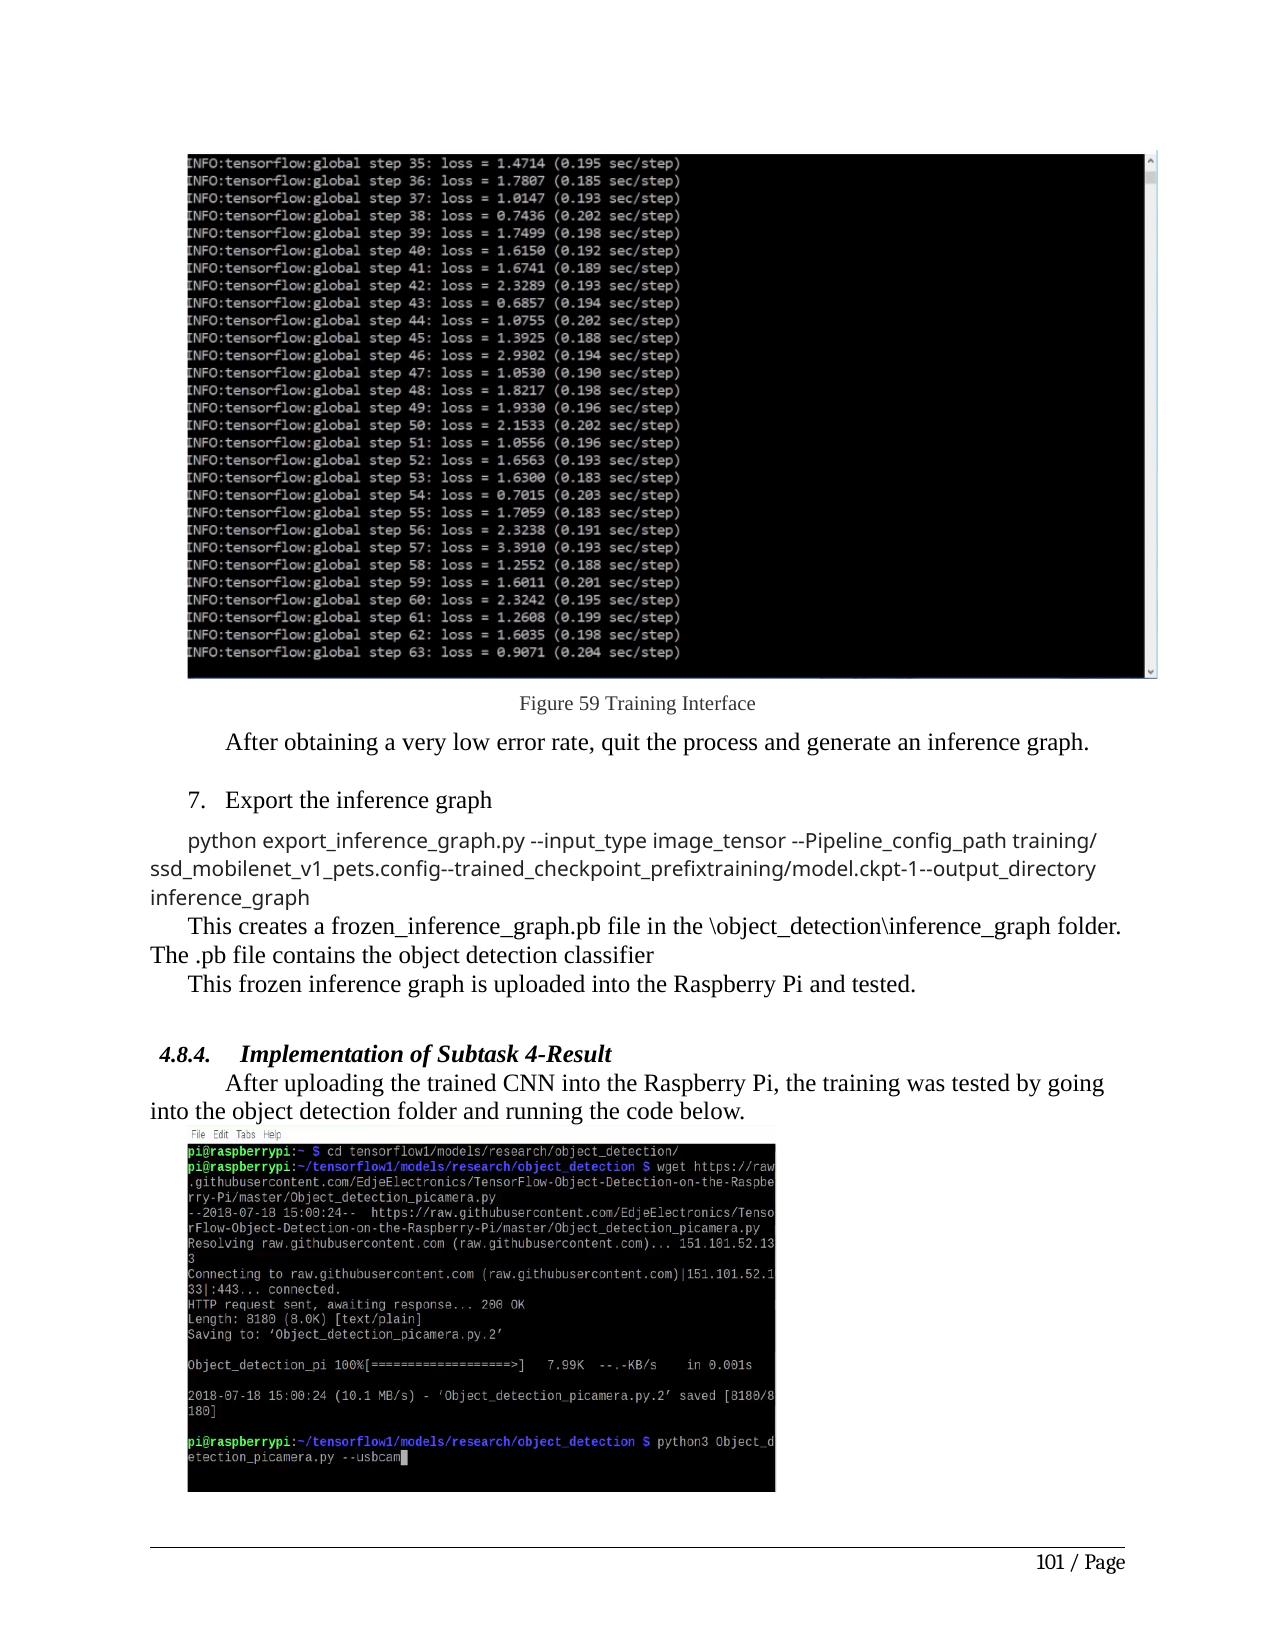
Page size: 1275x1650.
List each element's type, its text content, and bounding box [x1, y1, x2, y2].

picture [187, 1125, 777, 1492]
picture [187, 150, 1158, 679]
text python export_inference_graph.py --input_type image_tensor --Pipeline_config_path training/ ssd_mobilenet_v1_pets.config--trained_checkpoint_prefixtraining/model.ckpt-1--output_directory inference_graph [150, 826, 1125, 911]
text After obtaining a very low error rate, quit the process and generate an inference graph. [150, 727, 1125, 756]
text This frozen inference graph is uploaded into the Raspberry Pi and tested. [150, 969, 1125, 998]
text After uploading the trained CNN into the Raspberry Pi, the training was tested by going into the object detection folder and running the code below. [150, 1068, 1125, 1125]
subtitle Implementation of Subtask 4-Result [159, 1039, 1125, 1068]
list Export the inference graph [187, 785, 1125, 813]
text This creates a frozen_inference_graph.pb file in the \object_detection\inference_graph folder. The .pb file contains the object detection classifier [150, 911, 1125, 969]
text Figure 59 Training Interface [150, 691, 1125, 715]
